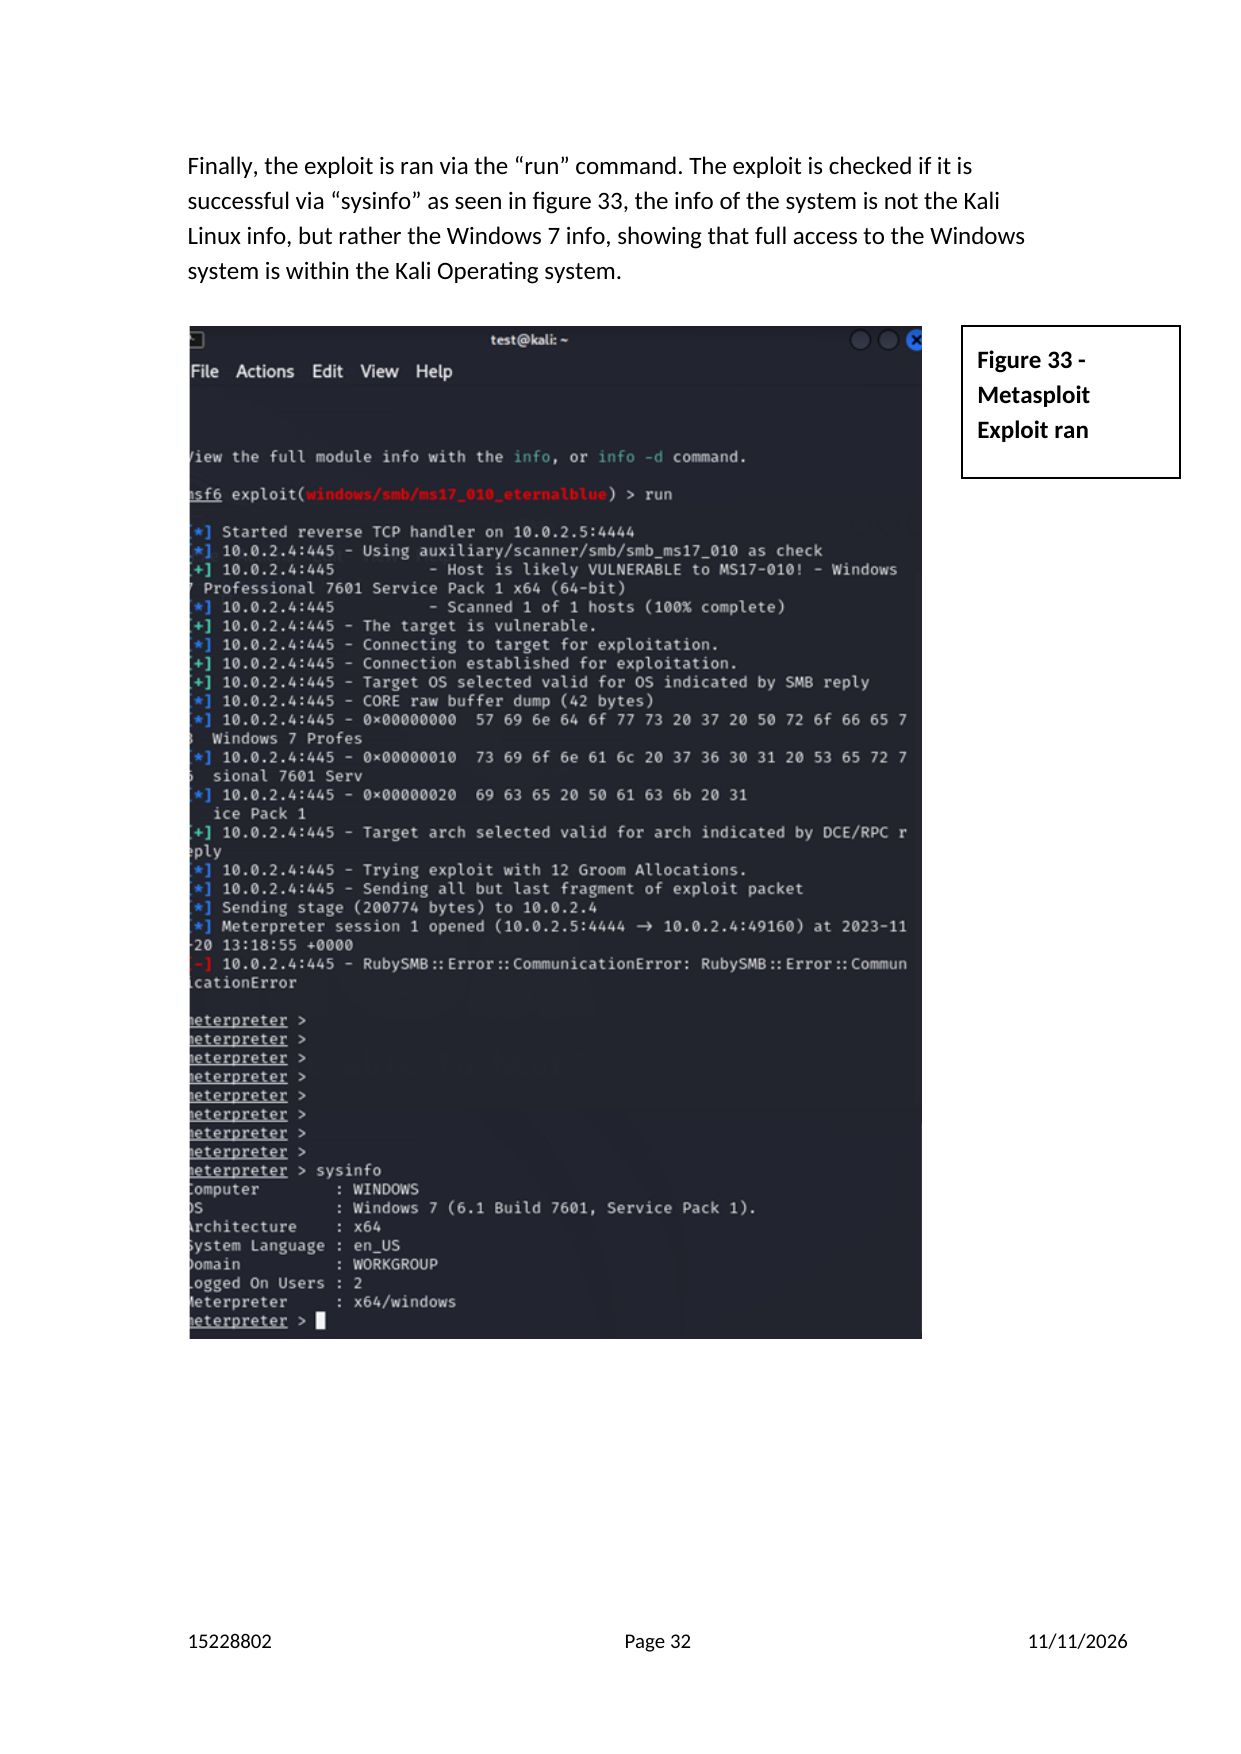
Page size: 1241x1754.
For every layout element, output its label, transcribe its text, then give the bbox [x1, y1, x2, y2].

picture [187, 326, 921, 1336]
text Finally, the exploit is ran via the “run” command. The exploit is checked if it is successful via “sysinfo” as seen in figure 33, the info of the system is not the Kali Linux info, but rather the Windows 7 info, showing that full access to the Windows system is within the Kali Operating system. [187, 150, 1053, 286]
